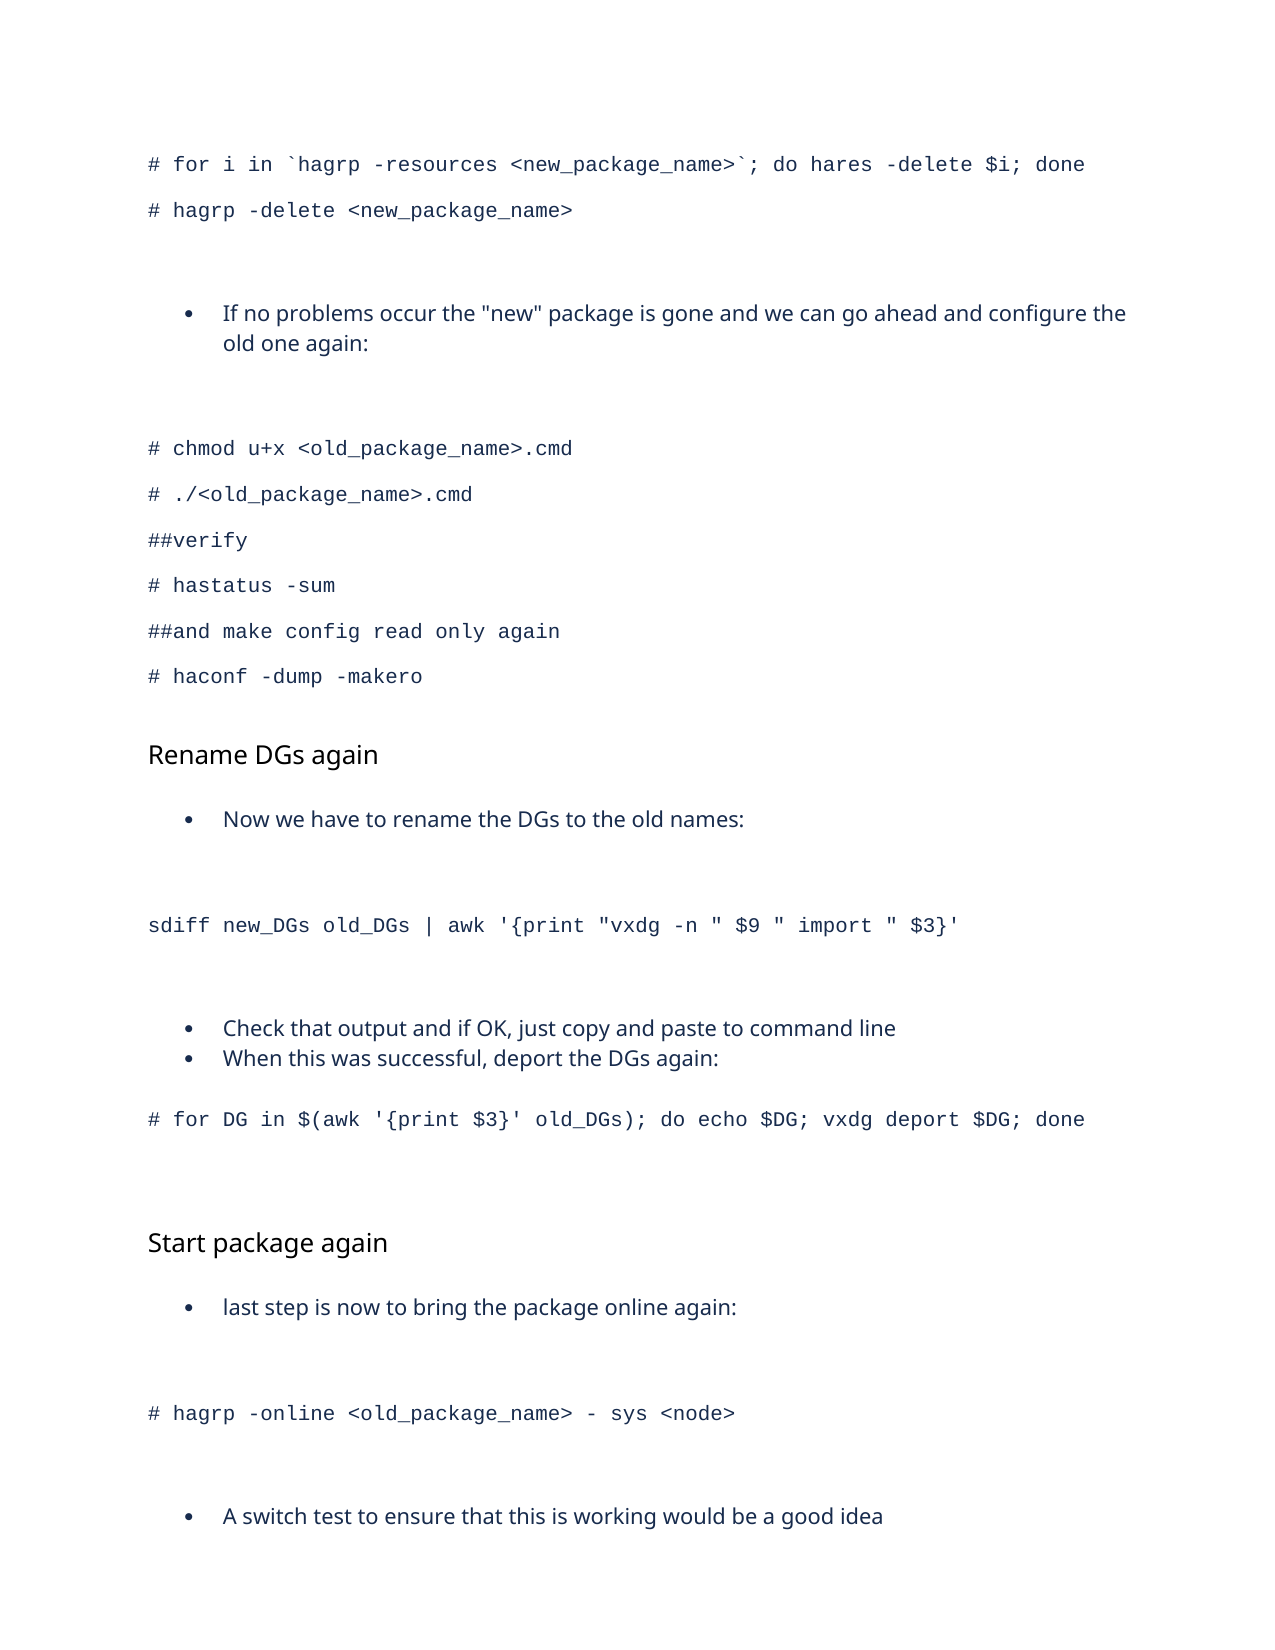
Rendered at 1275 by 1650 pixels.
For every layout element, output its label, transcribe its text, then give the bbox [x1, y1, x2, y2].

list When this was successful, deport the DGs again: [185, 1043, 1127, 1073]
text # chmod u+x <old_package_name>.cmd [148, 432, 1127, 462]
list If no problems occur the "new" package is gone and we can go ahead and configure the old one again: [185, 298, 1127, 357]
list A switch test to ensure that this is working would be a good idea [185, 1501, 1127, 1531]
text sdiff new_DGs old_DGs | awk '{print "vxdg -n " $9 " import " $3}' [148, 909, 1127, 939]
text # for i in `hagrp -resources <new_package_name>`; do hares -delete $i; done [148, 148, 1127, 178]
list Now we have to rename the DGs to the old names: [185, 804, 1127, 834]
text # hagrp -delete <new_package_name> [148, 193, 1127, 223]
text # for DG in $(awk '{print $3}' old_DGs); do echo $DG; vxdg deport $DG; done [148, 1102, 1127, 1132]
subtitle Start package again [148, 1224, 1127, 1260]
subtitle Rename DGs again [148, 737, 1127, 772]
list last step is now to bring the package online again: [185, 1292, 1127, 1322]
text # hagrp -online <old_package_name> - sys <node> [148, 1396, 1127, 1426]
text ##and make config read only again [148, 614, 1127, 644]
text # haconf -dump -makero [148, 660, 1127, 690]
text ##verify [148, 523, 1127, 553]
text # ./<old_package_name>.cmd [148, 478, 1127, 508]
list Check that output and if OK, just copy and paste to command line [185, 1013, 1127, 1043]
text # hastatus -sum [148, 569, 1127, 599]
